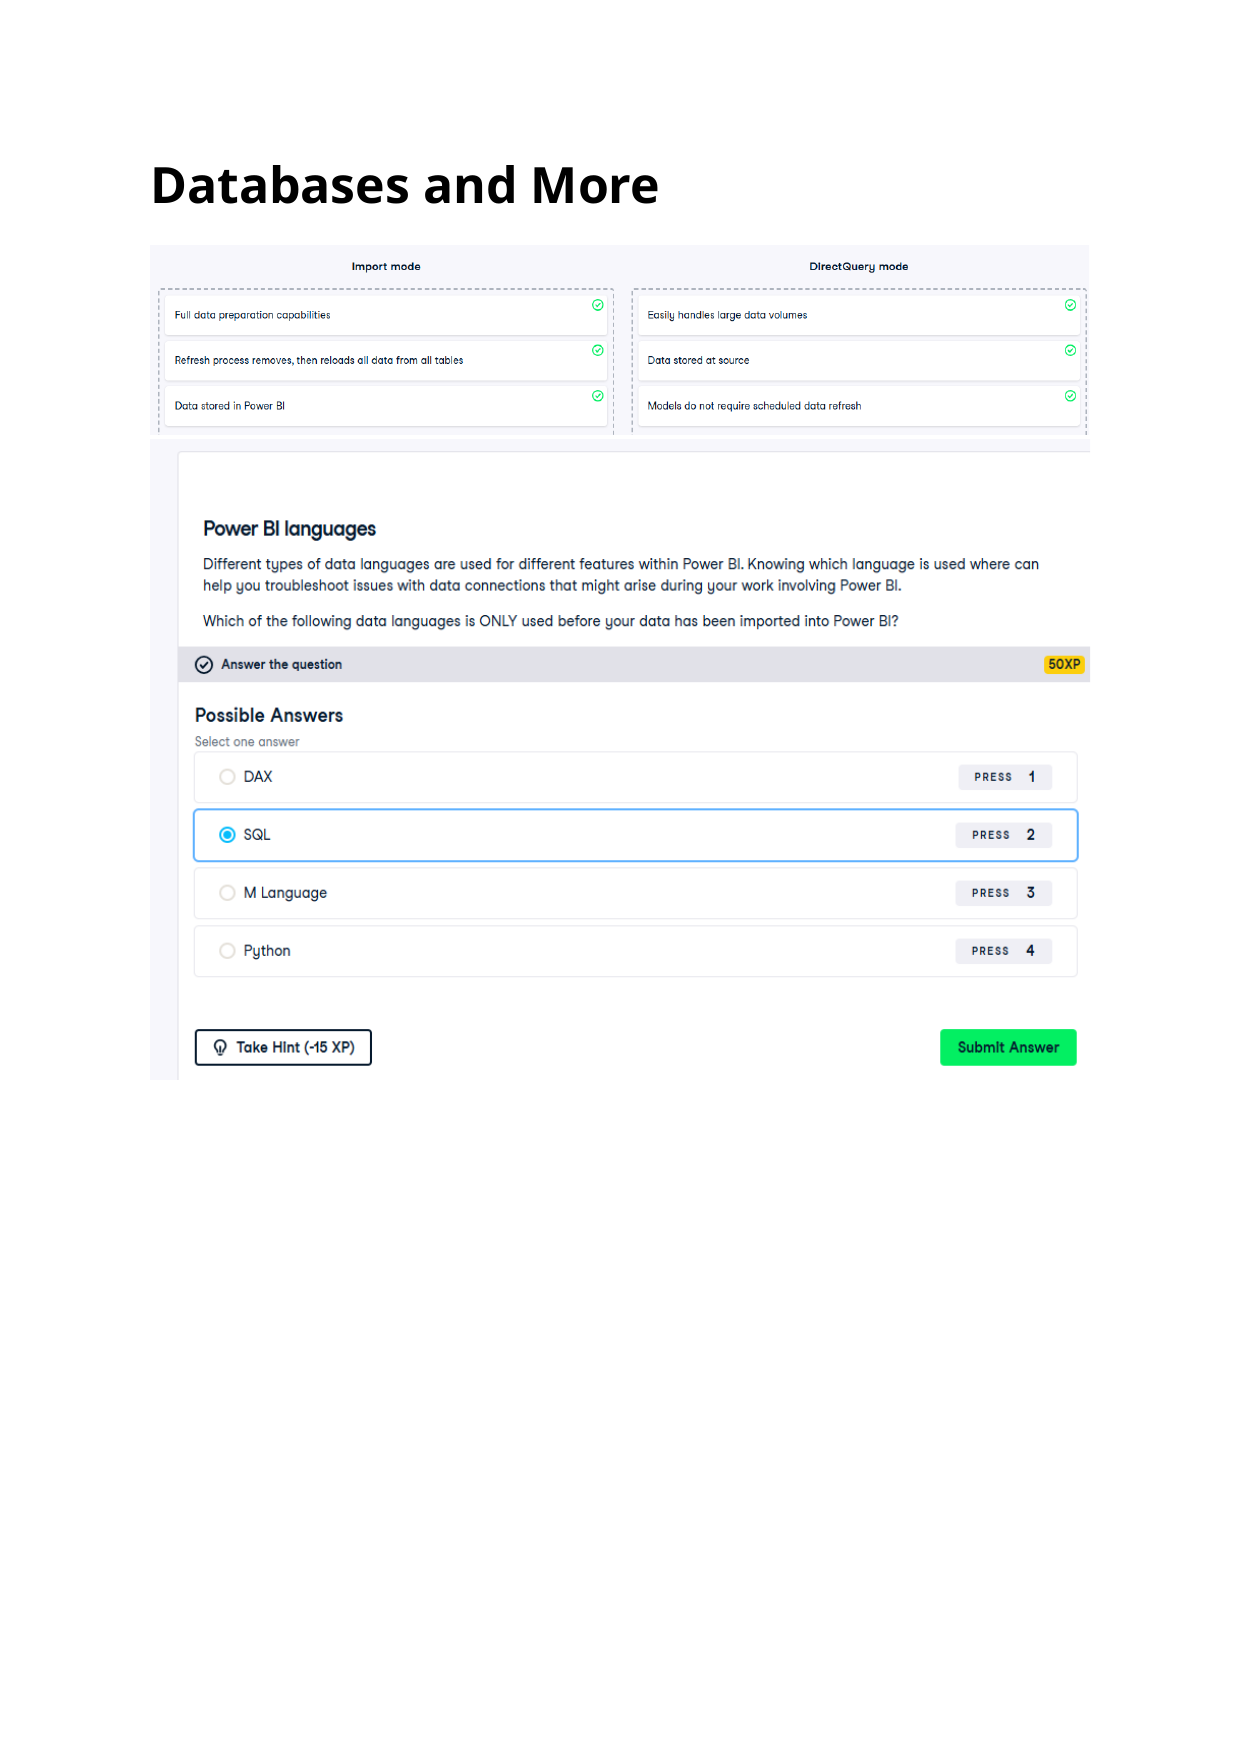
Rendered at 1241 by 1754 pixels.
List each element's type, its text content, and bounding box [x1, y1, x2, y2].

text Databases and More [150, 150, 1090, 218]
picture [150, 439, 1091, 1080]
picture [150, 245, 1090, 435]
